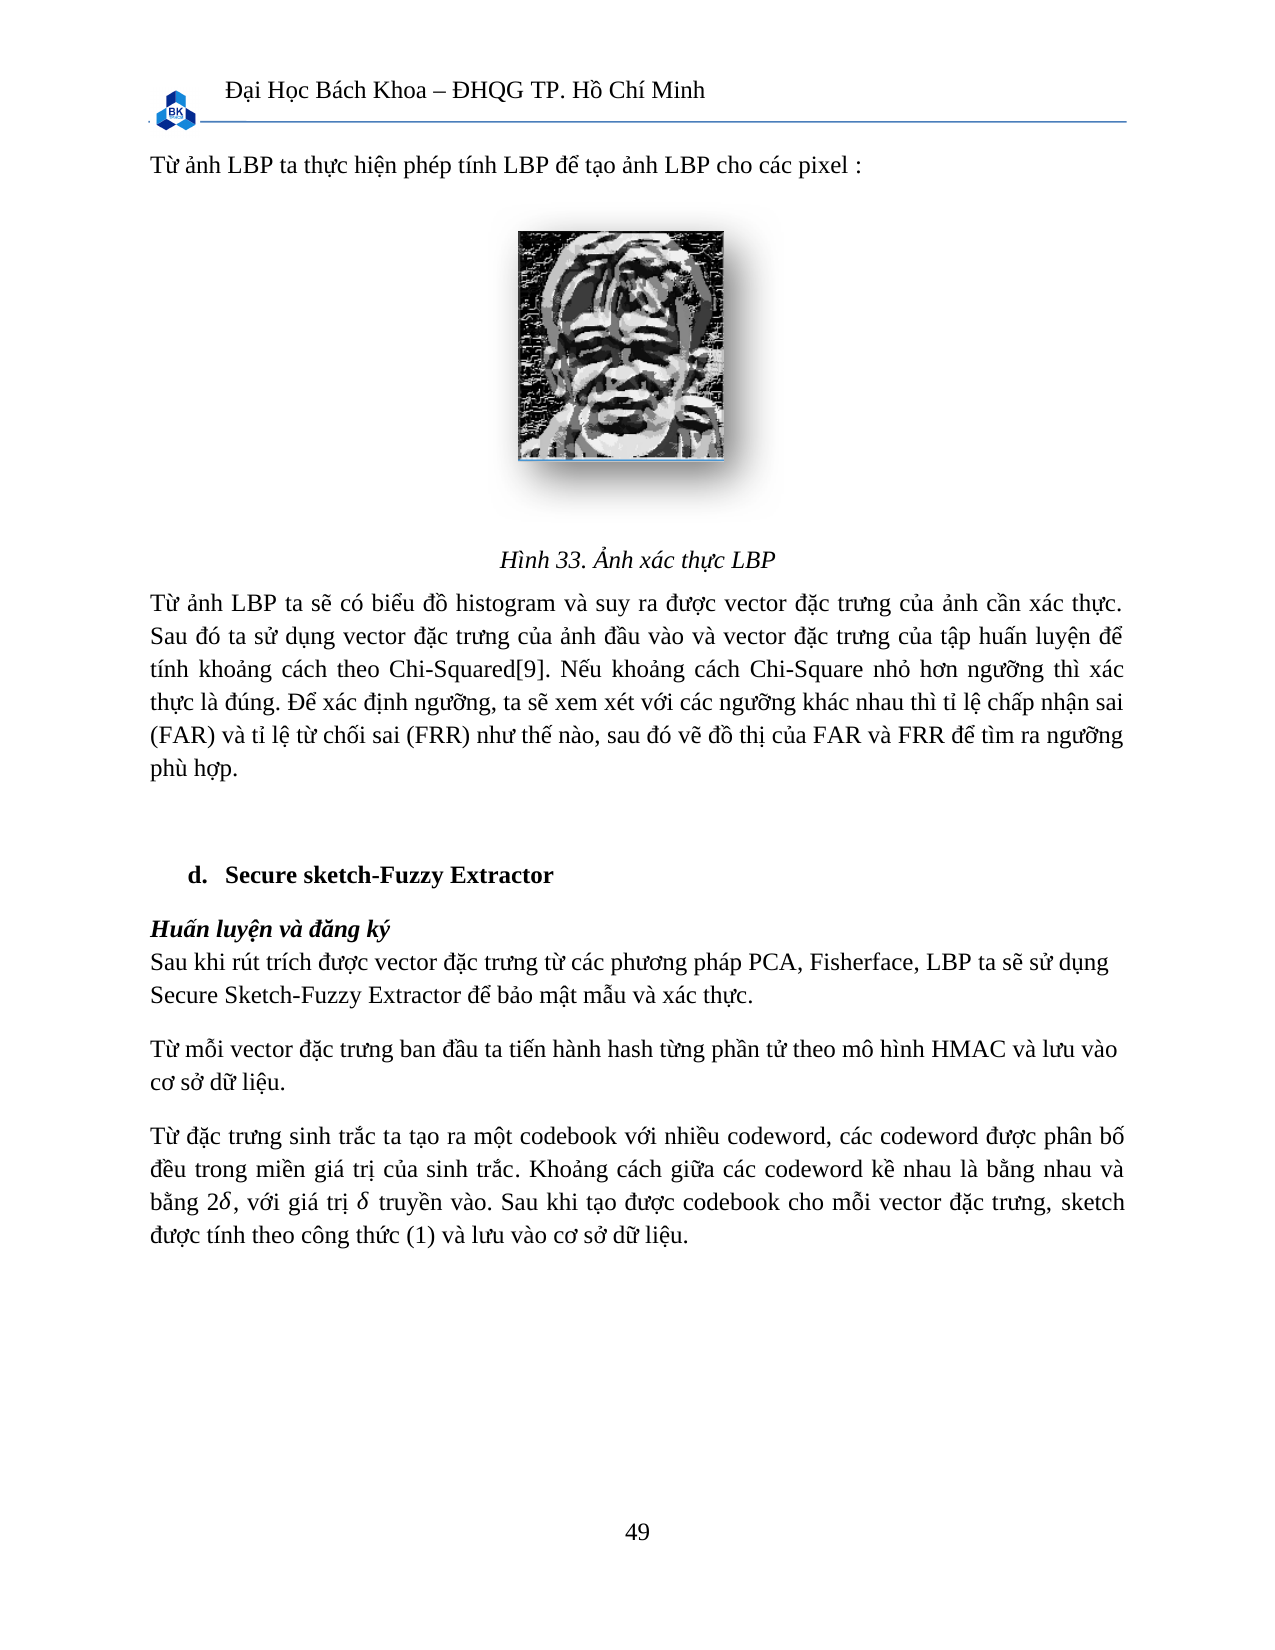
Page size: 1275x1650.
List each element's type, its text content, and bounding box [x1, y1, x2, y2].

text Sau khi rút trích được vector đặc trưng từ các phương pháp PCA, Fisherface, LBP ta sẽ sử dụng Secure Sketch-Fuzzy Extractor để bảo mật mẫu và xác thực. [150, 947, 1125, 1009]
picture [518, 231, 724, 462]
text Từ ảnh LBP ta thực hiện phép tính LBP để tạo ảnh LBP cho các pixel : [150, 150, 1125, 179]
subtitle Huấn luyện và đăng ký [150, 914, 1125, 943]
picture [150, 87, 200, 138]
text Từ mỗi vector đặc trưng ban đầu ta tiến hành hash từng phần tử theo mô hình HMAC và lưu vào cơ sở dữ liệu. [150, 1034, 1125, 1096]
text Từ ảnh LBP ta sẽ có biểu đồ histogram và suy ra được vector đặc trưng của ảnh cần xác thực. Sau đó ta sử dụng vector đặc trưng của ảnh đầu vào và vector đặc trưng của tập huấn luyện để tính khoảng cách theo Chi-Squared[9]. Nếu khoảng cách Chi-Square nhỏ hơn ngưỡng thì xác thực là đúng. Để xác định ngưỡng, ta sẽ xem xét với các ngưỡng khác nhau thì tỉ lệ chấp nhận sai (FAR) và tỉ lệ từ chối sai (FRR) như thế nào, sau đó vẽ đồ thị của FAR và FRR để tìm ra ngưỡng phù hợp. [150, 588, 1125, 782]
text Từ đặc trưng sinh trắc ta tạo ra một codebook với nhiều codeword, các codeword được phân bố đều trong miền giá trị của sinh trắc. Khoảng cách giữa các codeword kề nhau là bằng nhau và bằng 2, với giá trị truyền vào. Sau khi tạo được codebook cho mỗi vector đặc trưng, sketch được tính theo công thức (1) và lưu vào cơ sở dữ liệu. [150, 1121, 1125, 1249]
subtitle Secure sketch-Fuzzy Extractor [187, 861, 1125, 889]
